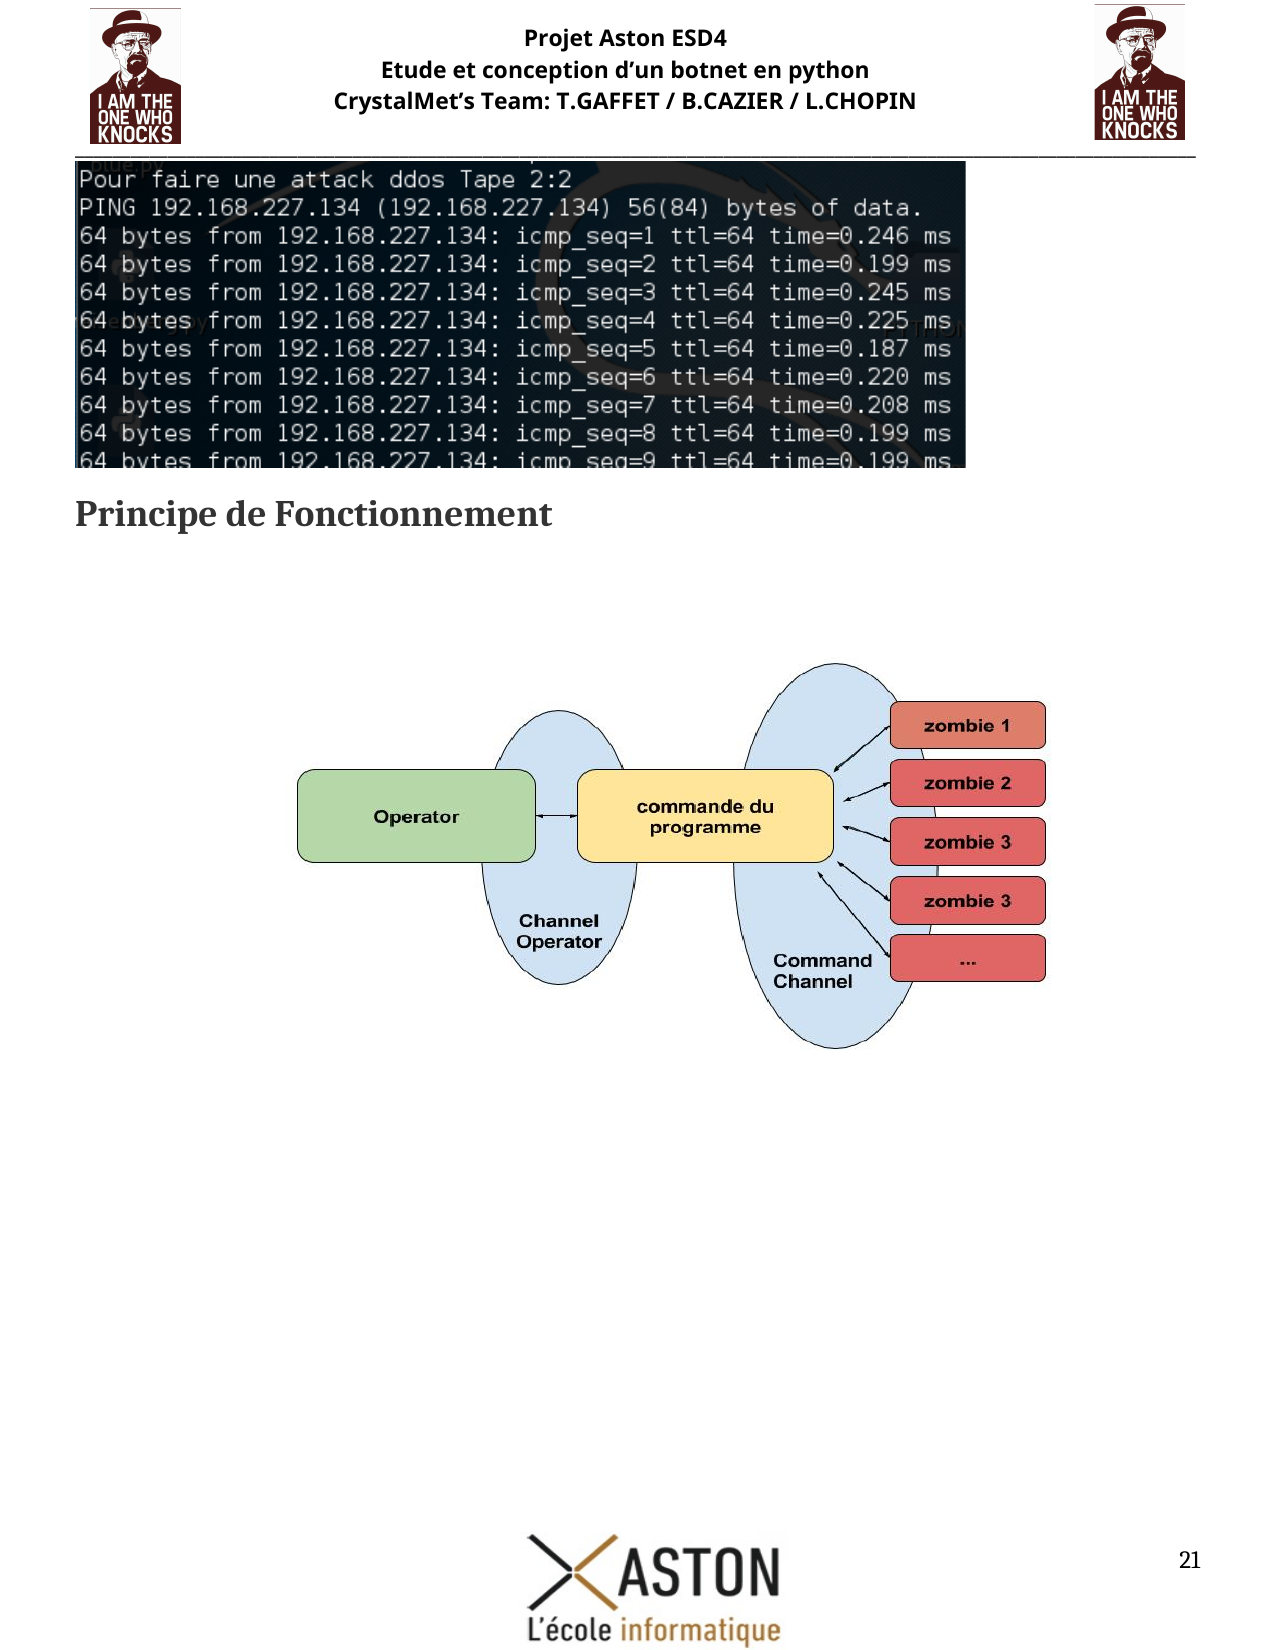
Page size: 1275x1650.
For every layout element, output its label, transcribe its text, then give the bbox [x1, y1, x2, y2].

picture [518, 1531, 788, 1650]
picture [1094, 4, 1185, 140]
picture [75, 535, 1121, 1216]
picture [90, 8, 181, 144]
picture [75, 161, 966, 468]
